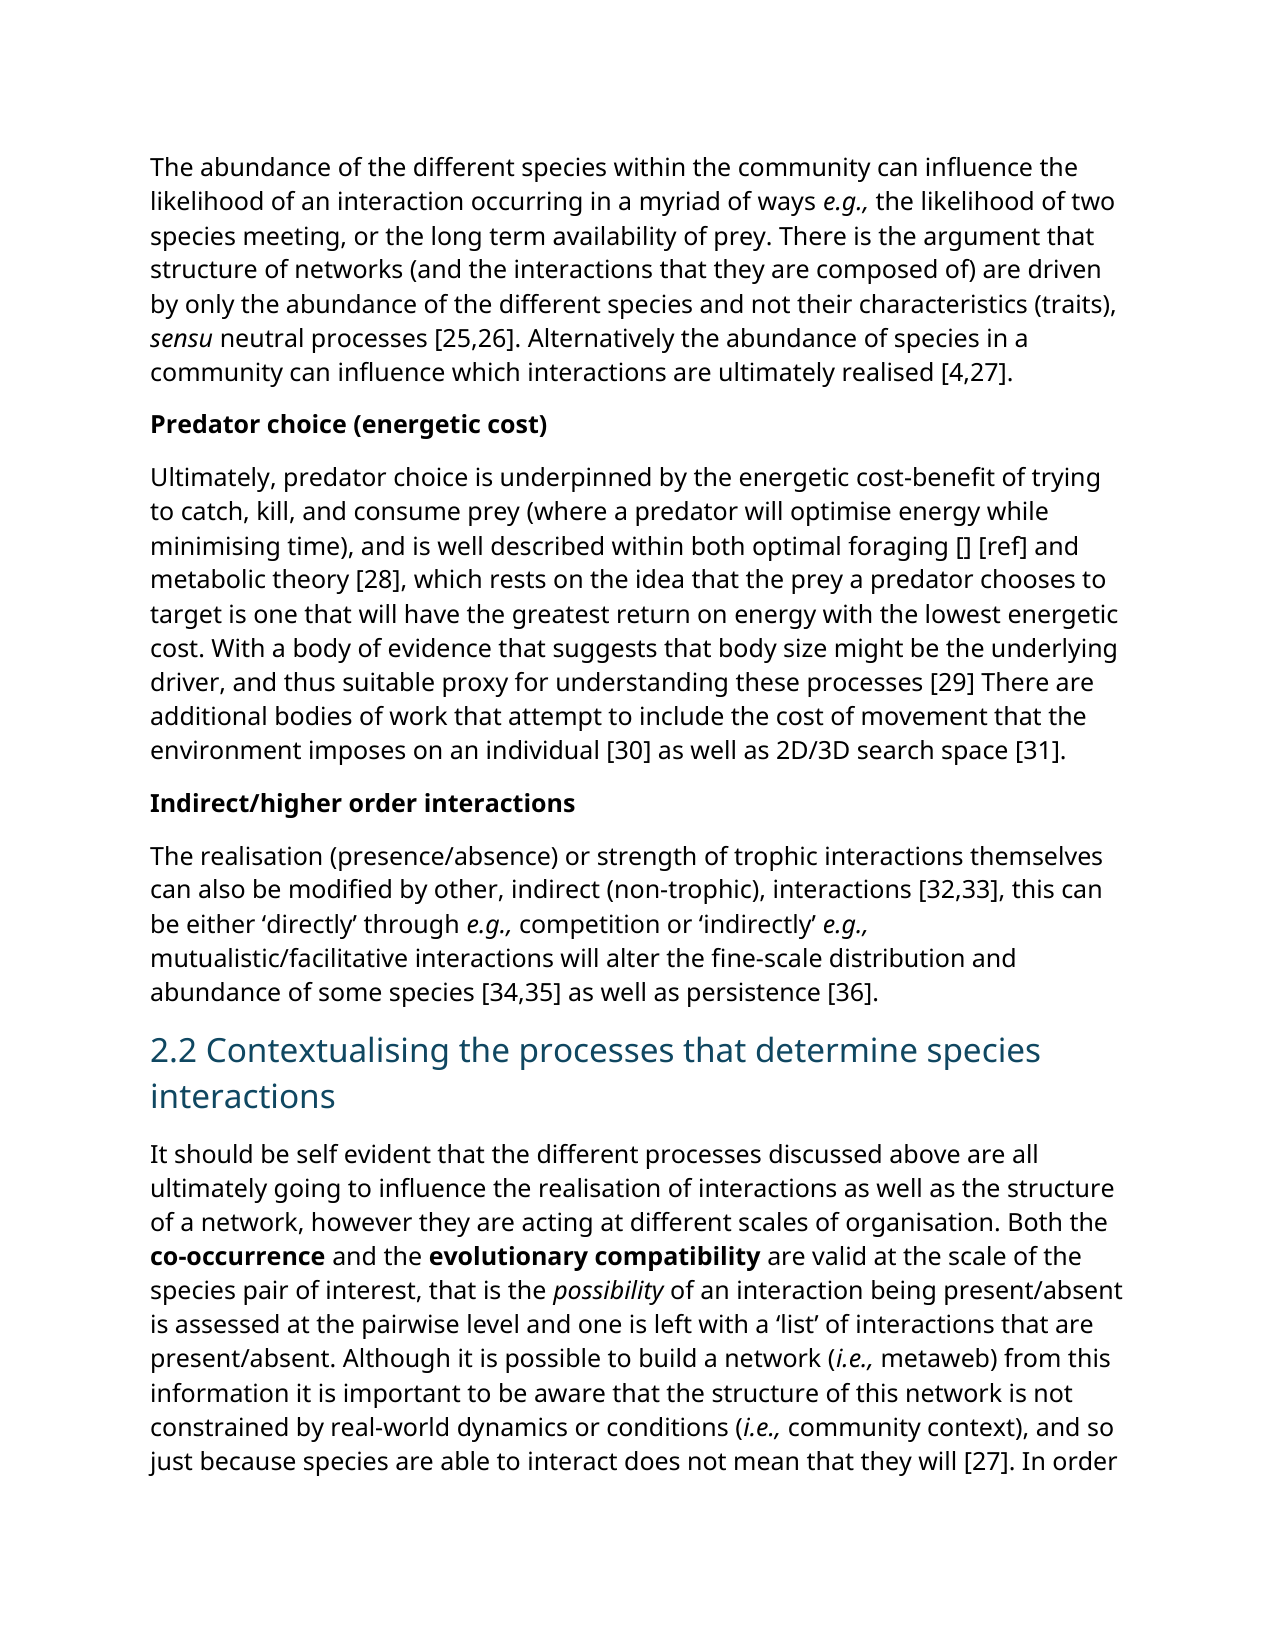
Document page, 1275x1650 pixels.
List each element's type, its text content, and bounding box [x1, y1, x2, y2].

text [150, 1137, 1125, 1477]
text The realisation (presence/absence) or strength of trophic interactions themselves can also be modified by other, indirect (non-trophic), interactions [32,33], this can be either ‘directly’ through e.g., competition or ‘indirectly’ e.g., mutualistic/facilitative interactions will alter the fine-scale distribution and abundance of some species [34,35] as well as persistence [36]. [150, 838, 1125, 1008]
text Ultimately, predator choice is underpinned by the energetic cost-benefit of trying to catch, kill, and consume prey (where a predator will optimise energy while minimising time), and is well described within both optimal foraging [] [ref] and metabolic theory [28], which rests on the idea that the prey a predator chooses to target is one that will have the greatest return on energy with the lowest energetic cost. With a body of evidence that suggests that body size might be the underlying driver, and thus suitable proxy for understanding these processes [29] There are additional bodies of work that attempt to include the cost of movement that the environment imposes on an individual [30] as well as 2D/3D search space [31]. [150, 460, 1125, 767]
text Predator choice (energetic cost) [150, 407, 1125, 441]
subtitle 2.2 Contextualising the processes that determine species interactions [150, 1027, 1125, 1118]
text The abundance of the different species within the community can influence the likelihood of an interaction occurring in a myriad of ways e.g., the likelihood of two species meeting, or the long term availability of prey. There is the argument that structure of networks (and the interactions that they are composed of) are driven by only the abundance of the different species and not their characteristics (traits), sensu neutral processes [25,26]. Alternatively the abundance of species in a community can influence which interactions are ultimately realised [4,27]. [150, 150, 1125, 388]
text Indirect/higher order interactions [150, 785, 1125, 819]
